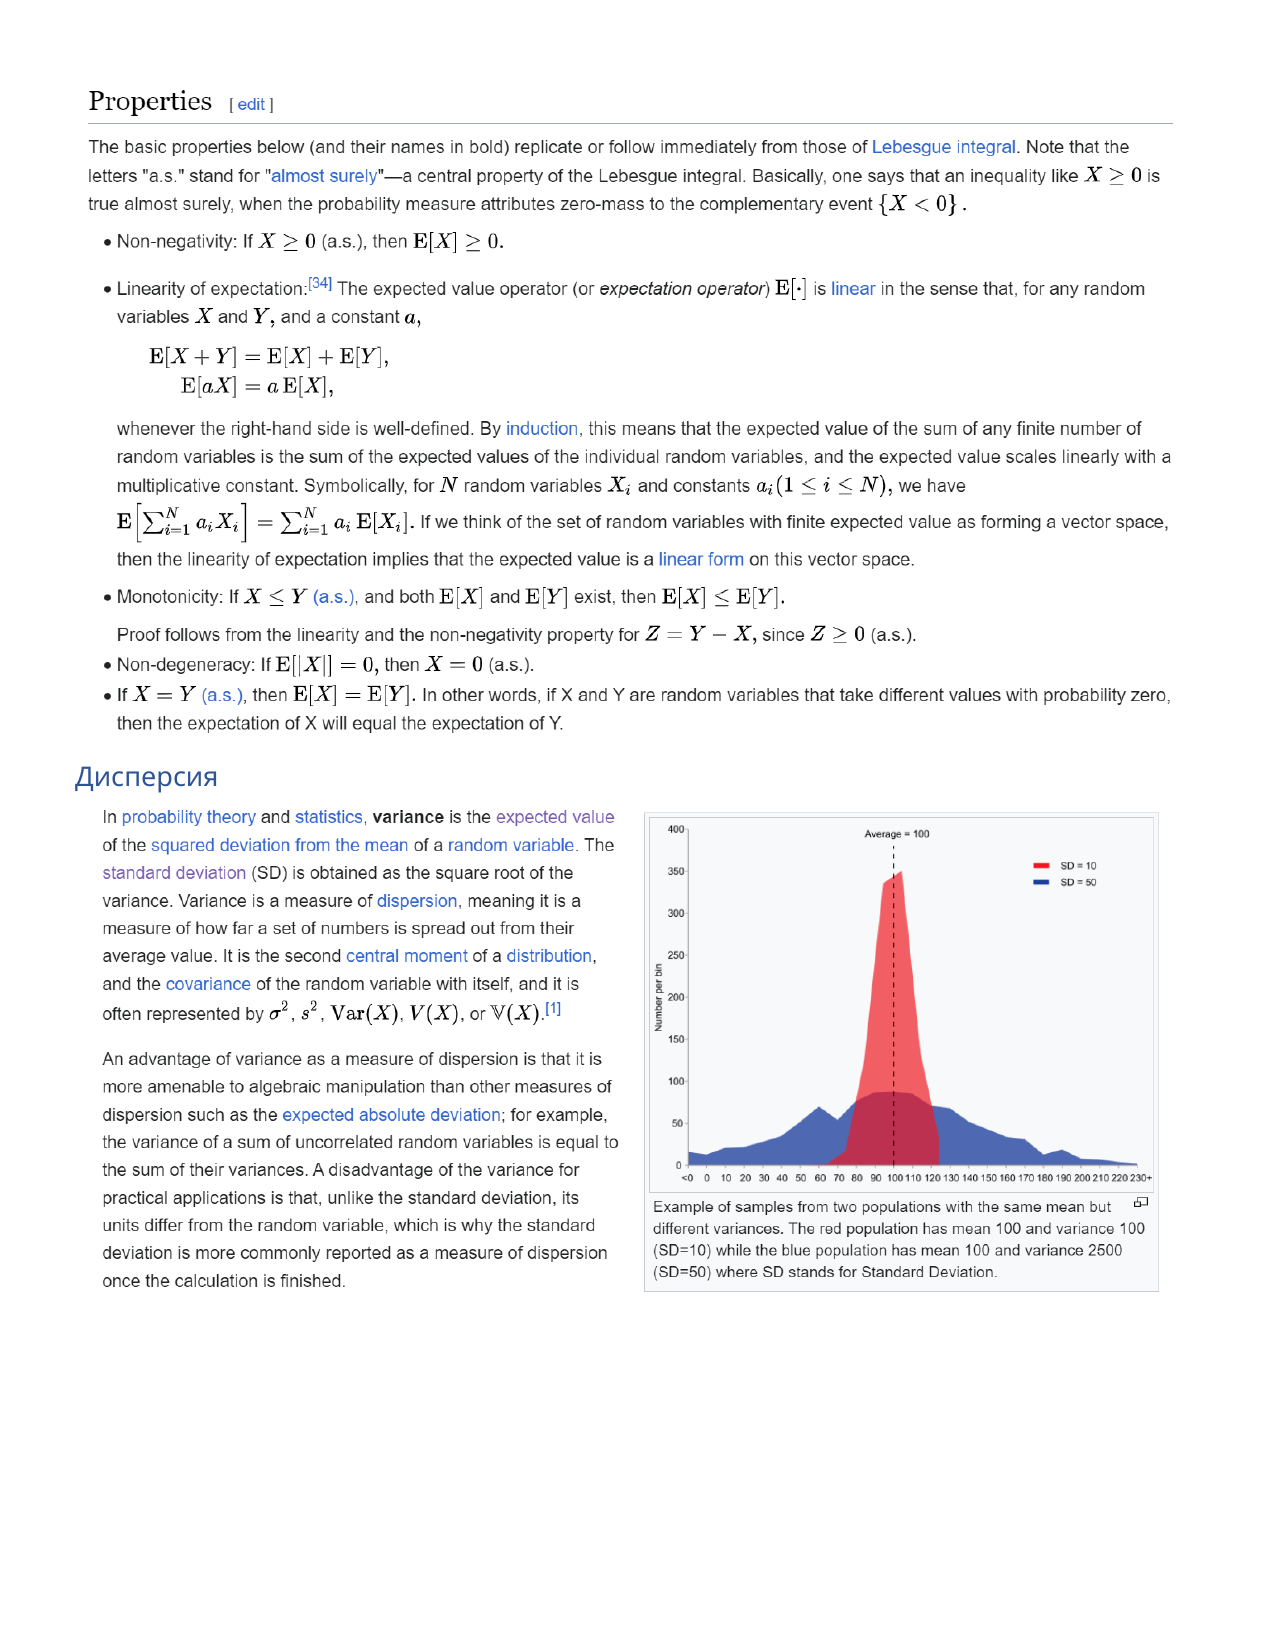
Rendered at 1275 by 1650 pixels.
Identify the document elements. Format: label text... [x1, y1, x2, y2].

picture [75, 797, 1212, 1306]
picture [75, 75, 1212, 739]
subtitle Дисперсия [75, 757, 1200, 794]
